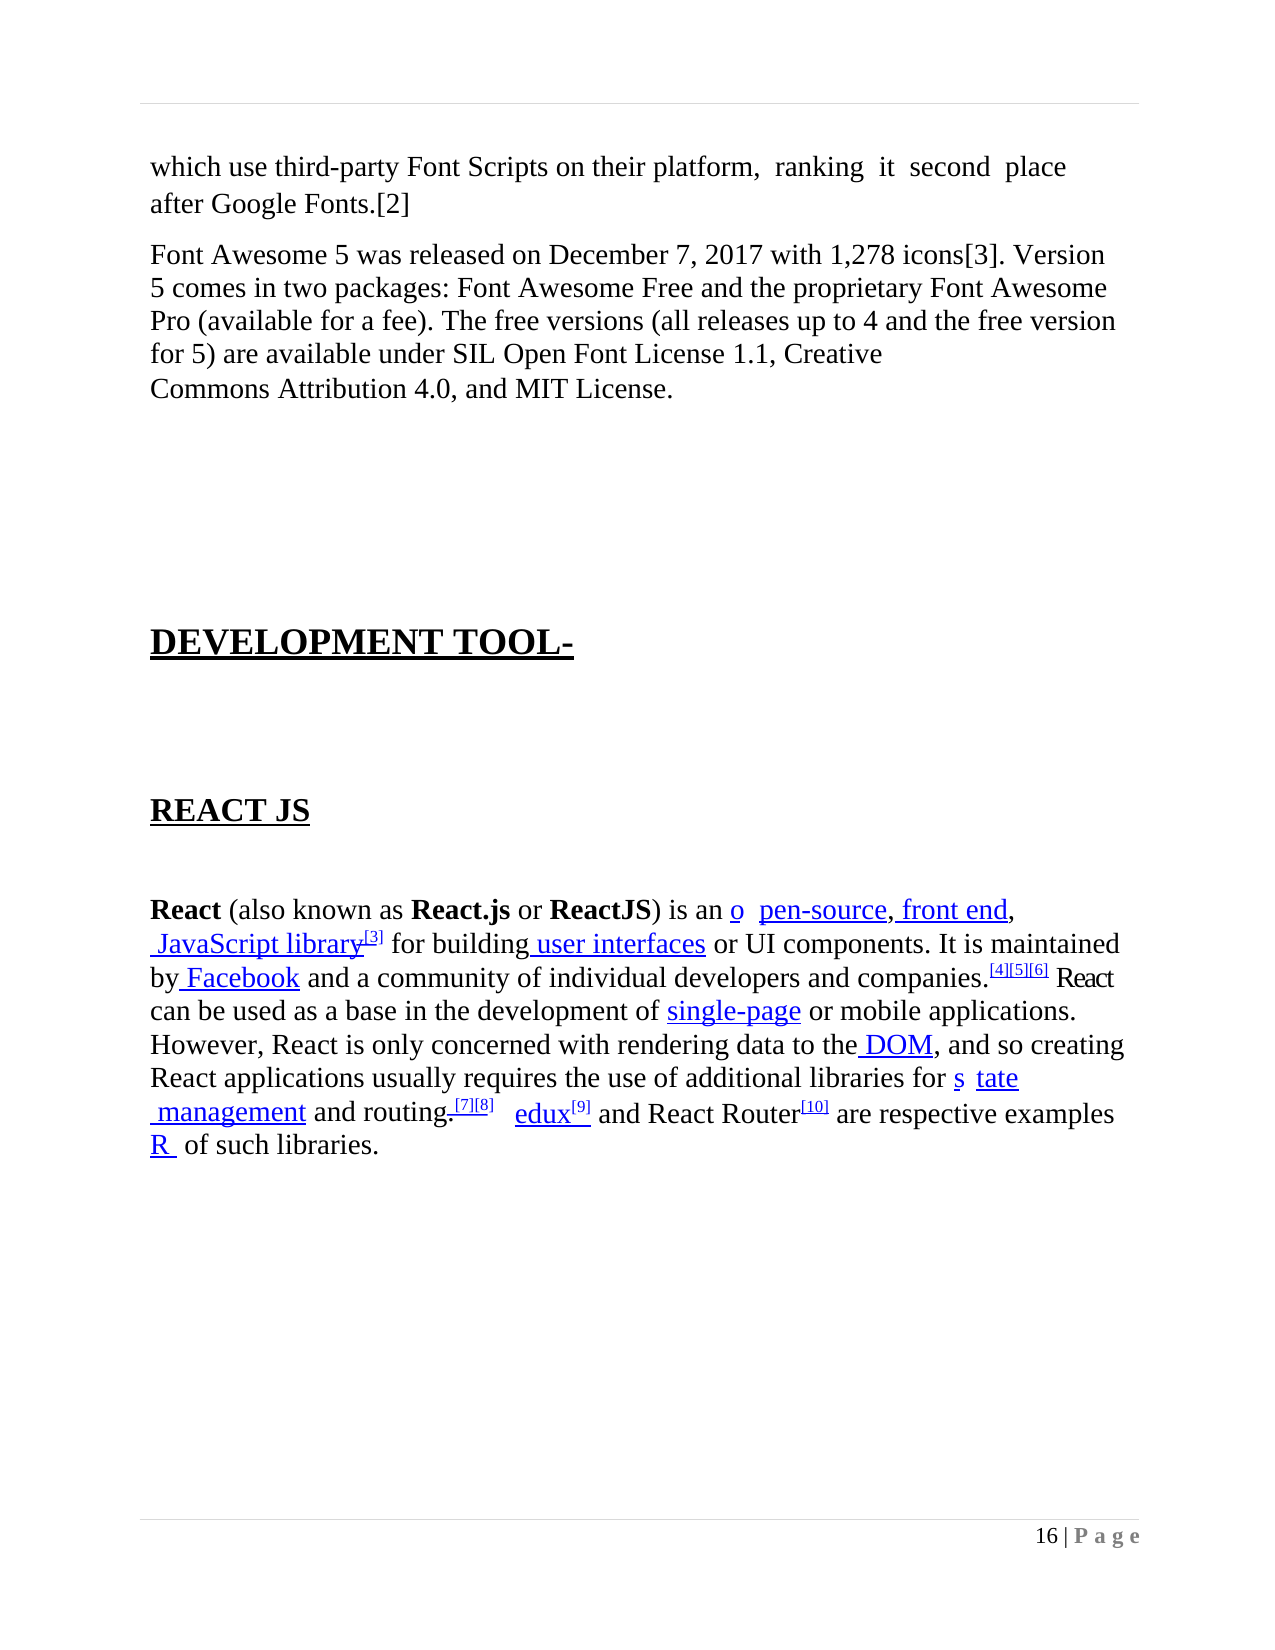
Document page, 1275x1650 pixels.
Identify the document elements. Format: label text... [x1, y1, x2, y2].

text Commons Attribution 4.0, and MIT License. [150, 371, 1139, 404]
text management and routing.[7][8] R of such libraries. [150, 1095, 502, 1161]
subtitle REACT JS [150, 791, 1139, 829]
text React (also known as React.js or ReactJS) is an o pen-source, front end, [150, 893, 1139, 926]
text JavaScript library[3] for building user interfaces or UI components. It is maintained by Facebook and a community of individual developers and companies.[4][5][6] React can be used as a base in the development of single-page or mobile applications. [150, 926, 1139, 1027]
subtitle DEVELOPMENT TOOL- [150, 619, 1139, 662]
text However, React is only concerned with rendering data to the DOM, and so creating React applications usually requires the use of additional libraries for s tate [150, 1028, 1139, 1094]
text edux[9] and React Router[10] are respective examples [514, 1096, 1139, 1130]
text Font Awesome 5 was released on December 7, 2017 with 1,278 icons[3]. Version 5 comes in two packages: Font Awesome Free and the proprietary Font Awesome Pro (available for a fee). The free versions (all releases up to 4 and the free version for 5) are available under SIL Open Font License 1.1, Creative [150, 238, 1118, 369]
text which use third-party Font Scripts on their platform, ranking it second place after Google Fonts.[2] [150, 149, 1114, 220]
